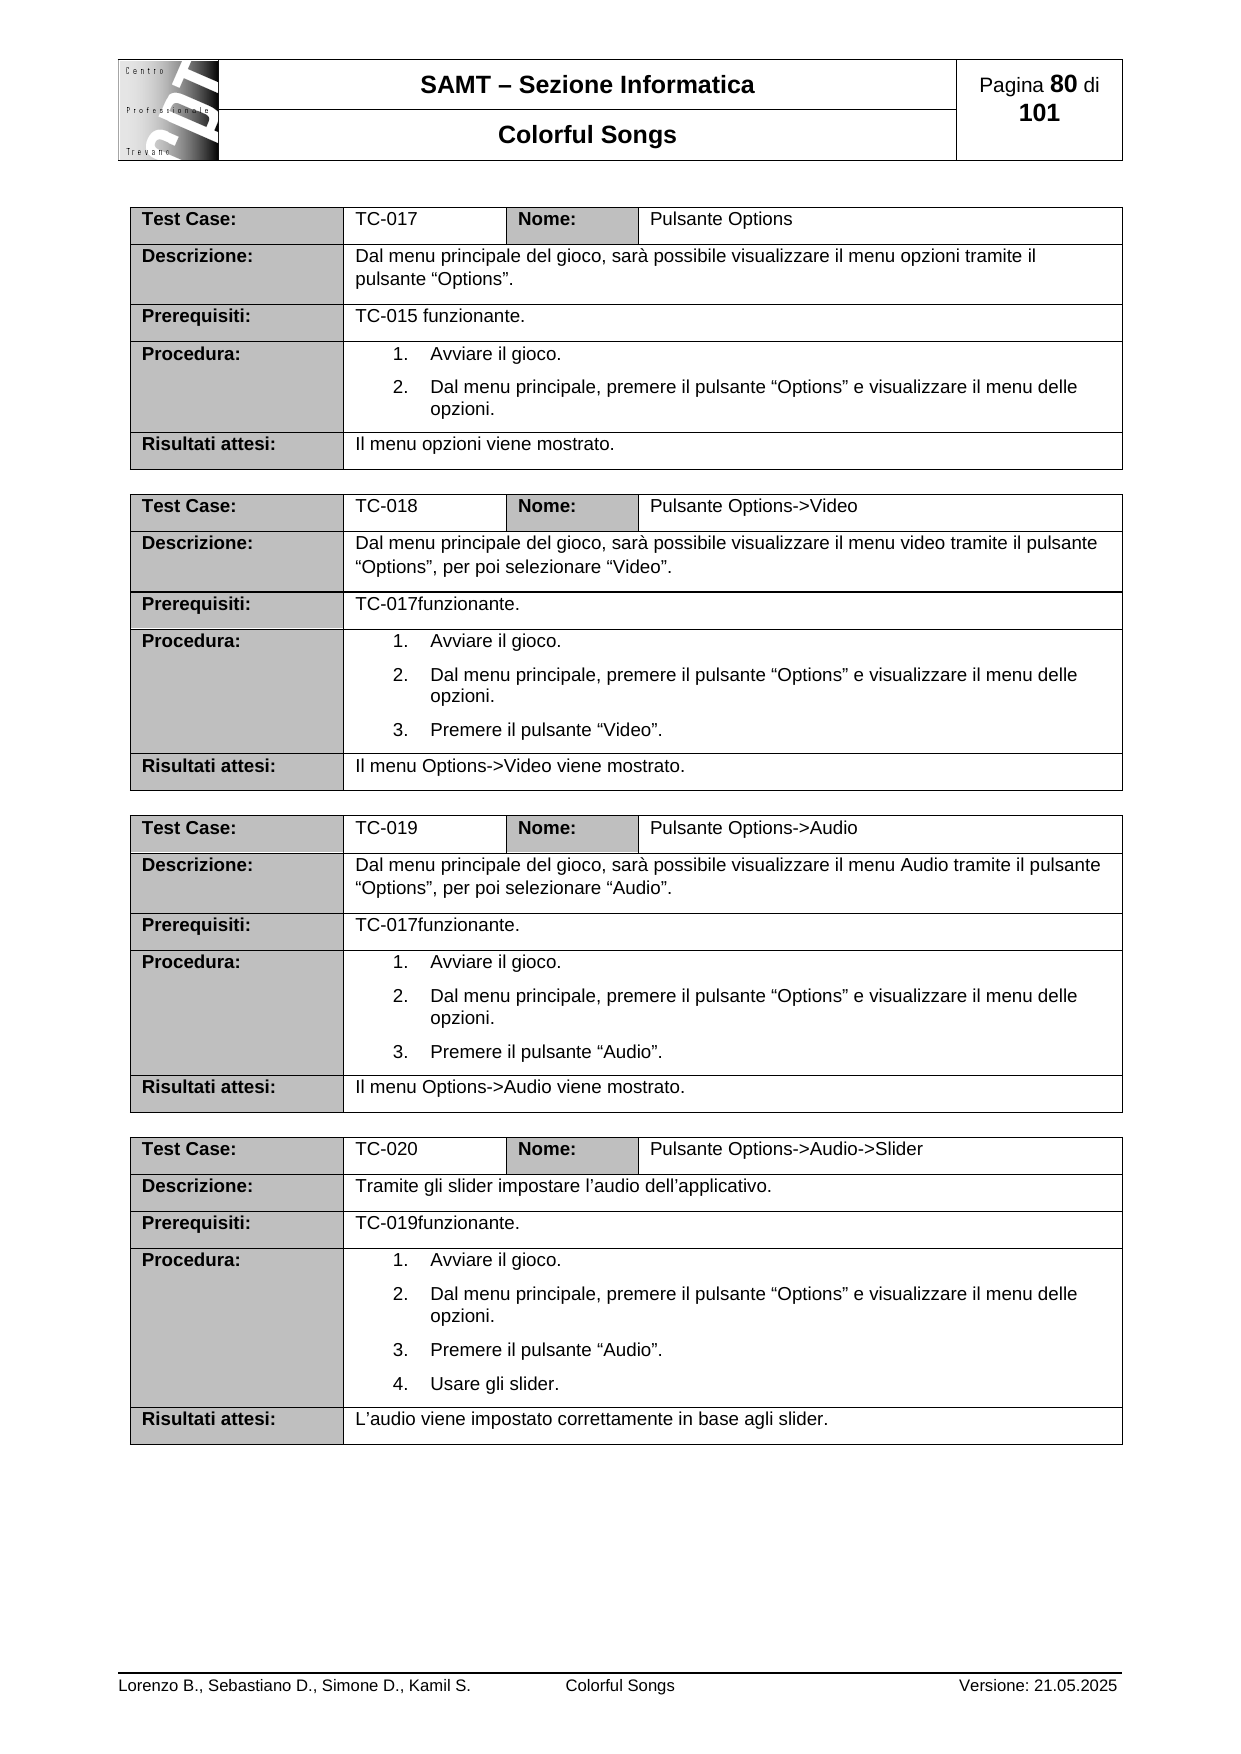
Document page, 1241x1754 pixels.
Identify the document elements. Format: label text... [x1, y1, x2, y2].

picture [118, 60, 219, 160]
table_cell Prerequisiti: [131, 914, 343, 950]
table_header TC-019 [344, 816, 506, 852]
table_header TC-017 [344, 208, 506, 244]
table_cell Risultati attesi: [131, 1408, 343, 1444]
table_header Nome: [507, 208, 638, 244]
table_cell Procedura: [131, 630, 343, 753]
table_cell Avviare il gioco. Dal menu principale, premere il pulsante “Options” e visualizzare il menu delle opzioni. Premere il pulsante “Audio”. [344, 951, 1122, 1075]
table_header Nome: [507, 816, 638, 852]
table_header Pulsante Options->Audio [639, 816, 1122, 852]
table_cell L’audio viene impostato correttamente in base agli slider. [344, 1408, 1122, 1444]
table_header Pulsante Options->Video [639, 495, 1122, 531]
table_cell TC-015 funzionante. [344, 305, 1122, 341]
table_cell Tramite gli slider impostare l’audio dell’applicativo. [344, 1175, 1122, 1211]
table_header TC-018 [344, 495, 506, 531]
table_header Test Case: [131, 1138, 343, 1174]
table_cell Risultati attesi: [131, 433, 343, 469]
table_cell Avviare il gioco. Dal menu principale, premere il pulsante “Options” e visualizzare il menu delle opzioni. [344, 342, 1122, 432]
table_cell Procedura: [131, 951, 343, 1075]
table_cell Prerequisiti: [131, 1212, 343, 1248]
table_cell Dal menu principale del gioco, sarà possibile visualizzare il menu opzioni tramite il pulsante “Options”. [344, 245, 1122, 304]
table_cell Il menu opzioni viene mostrato. [344, 433, 1122, 469]
table_header Nome: [507, 1138, 638, 1174]
table_cell Descrizione: [131, 1175, 343, 1211]
table_cell Procedura: [131, 342, 343, 432]
table_header Pulsante Options->Audio->Slider [639, 1138, 1122, 1174]
table_cell Il menu Options->Video viene mostrato. [344, 754, 1122, 790]
table_cell Dal menu principale del gioco, sarà possibile visualizzare il menu video tramite il pulsante “Options”, per poi selezionare “Video”. [344, 532, 1122, 591]
table_header Test Case: [131, 208, 343, 244]
table_cell TC-017funzionante. [344, 914, 1122, 950]
table_cell Procedura: [131, 1249, 343, 1407]
table_header TC-020 [344, 1138, 506, 1174]
table_cell Dal menu principale del gioco, sarà possibile visualizzare il menu Audio tramite il pulsante “Options”, per poi selezionare “Audio”. [344, 854, 1122, 913]
table_header Test Case: [131, 816, 343, 852]
table_cell Descrizione: [131, 854, 343, 913]
table_cell Avviare il gioco. Dal menu principale, premere il pulsante “Options” e visualizzare il menu delle opzioni. Premere il pulsante “Video”. [344, 630, 1122, 753]
table_cell Il menu Options->Audio viene mostrato. [344, 1076, 1122, 1112]
table_cell Avviare il gioco. Dal menu principale, premere il pulsante “Options” e visualizzare il menu delle opzioni. Premere il pulsante “Audio”. Usare gli slider. [344, 1249, 1122, 1407]
table_header Test Case: [131, 495, 343, 531]
table_cell Risultati attesi: [131, 754, 343, 790]
table_header Nome: [507, 495, 638, 531]
table_cell Descrizione: [131, 532, 343, 591]
table_cell Descrizione: [131, 245, 343, 304]
table_header Pulsante Options [639, 208, 1122, 244]
table_cell Prerequisiti: [131, 305, 343, 341]
table_cell TC-019funzionante. [344, 1212, 1122, 1248]
table_cell TC-017funzionante. [344, 593, 1122, 628]
table_cell Risultati attesi: [131, 1076, 343, 1112]
table_cell Prerequisiti: [131, 593, 343, 628]
